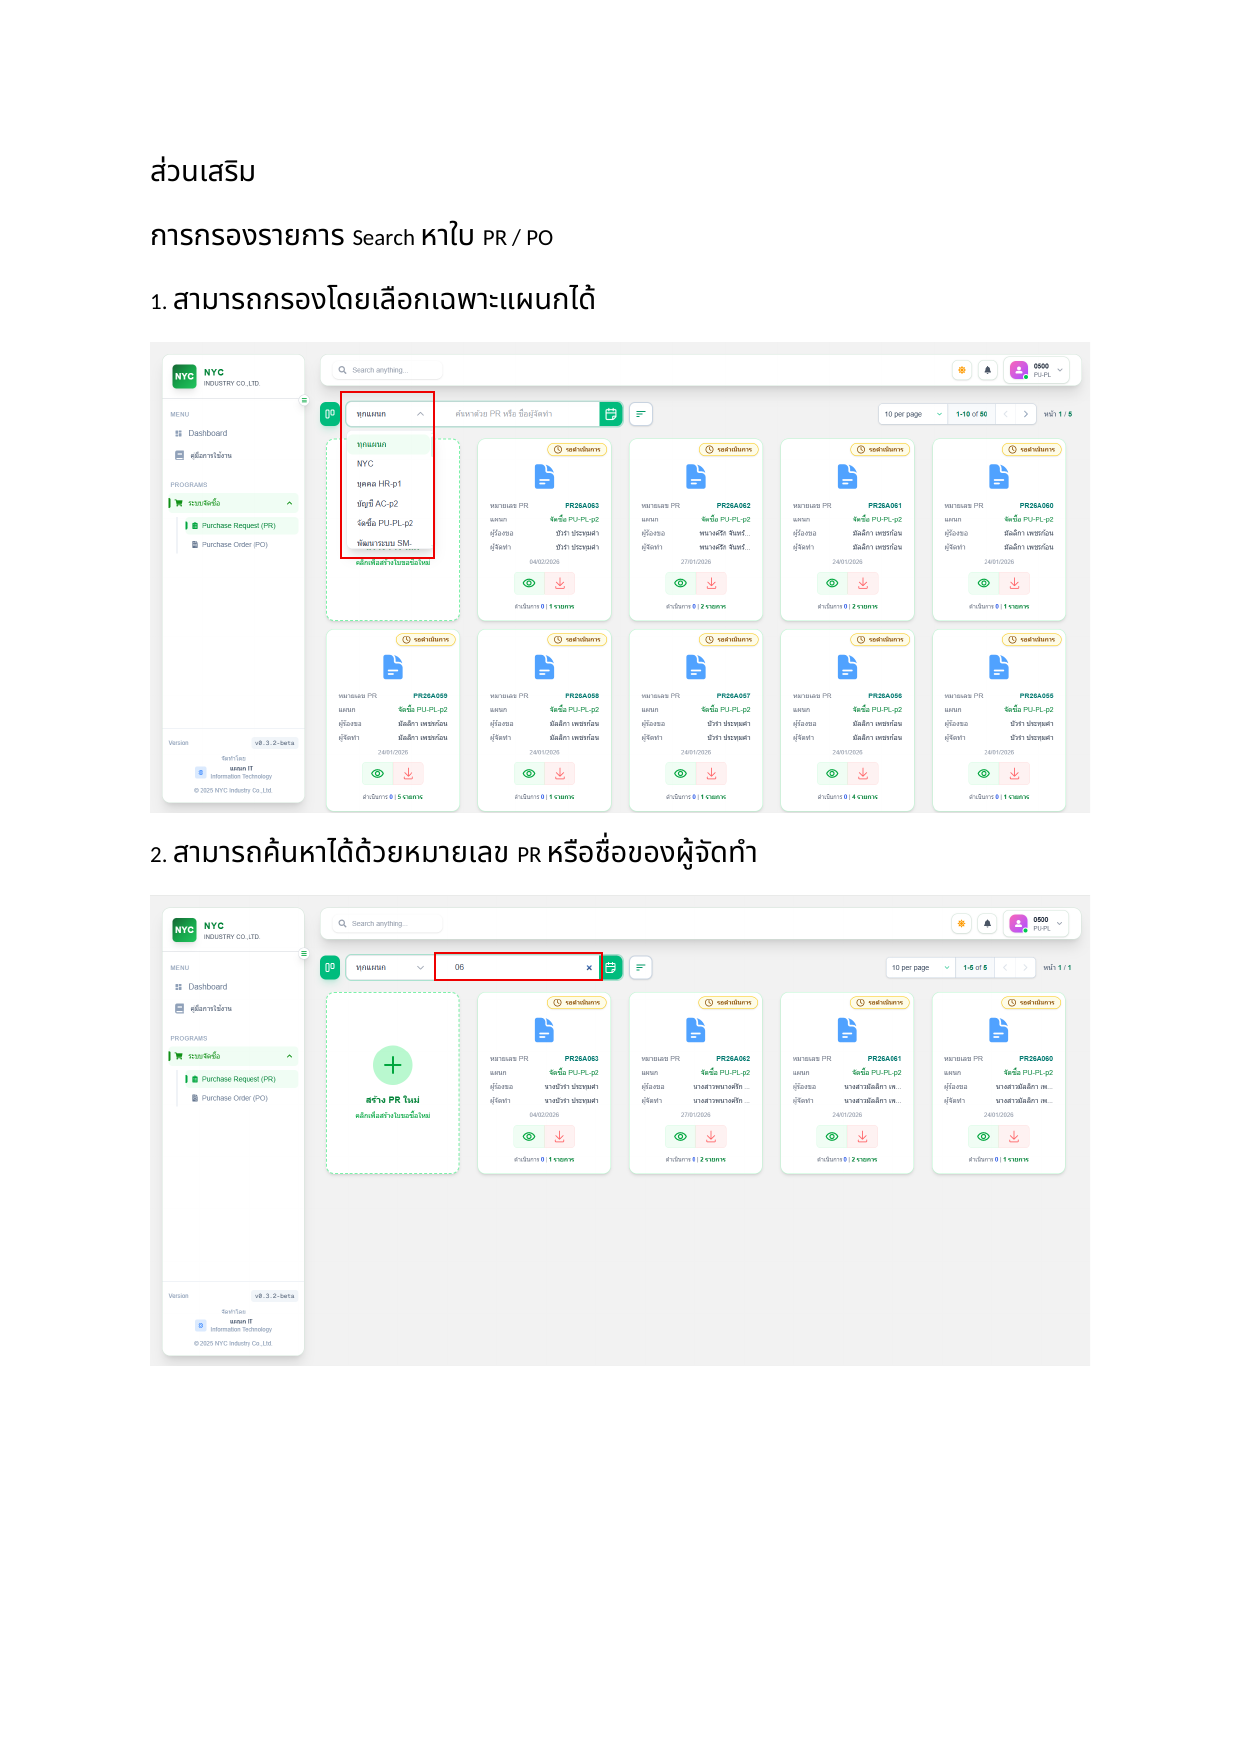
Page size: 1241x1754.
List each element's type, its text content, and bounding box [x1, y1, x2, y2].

text ส่วนเสริม [150, 150, 1090, 194]
picture [150, 895, 1091, 1366]
picture [150, 342, 1091, 813]
text 1. สามารถกรองโดยเลือกเฉพาะแผนกได้ [150, 278, 1090, 322]
text 2. สามารถค้นหาได้ด้วยหมายเลข PR หรือชื่อของผู้จัดทำ [150, 831, 1090, 876]
text การกรองรายการ Search หาใบ PR / PO [150, 214, 1090, 258]
